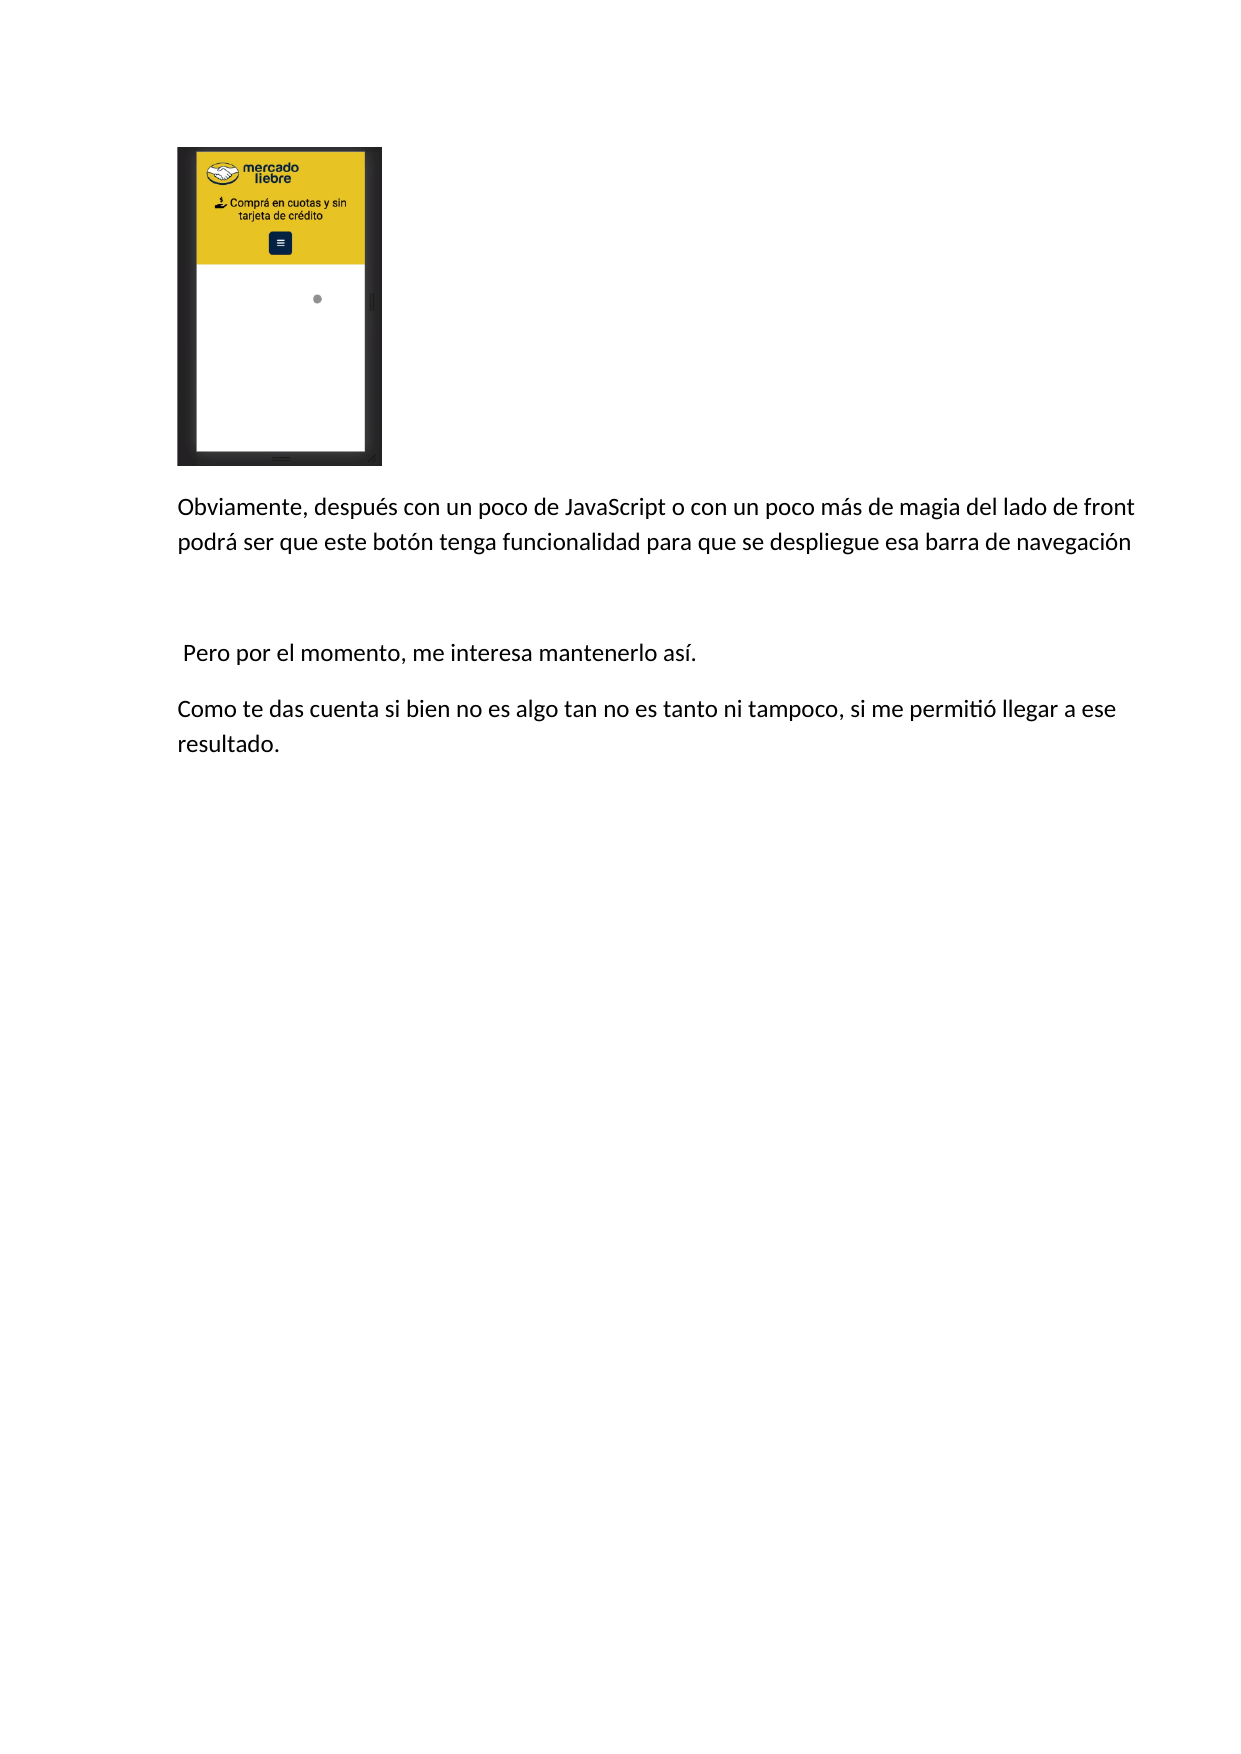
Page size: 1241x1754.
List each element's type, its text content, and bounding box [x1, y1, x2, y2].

text Como te das cuenta si bien no es algo tan no es tanto ni tampoco, si me permitió llegar a ese resultado. [177, 693, 1137, 759]
text Pero por el momento, me interesa mantenerlo así. [177, 637, 1137, 668]
picture [177, 147, 382, 466]
text Obviamente, después con un poco de JavaScript o con un poco más de magia del lado de front podrá ser que este botón tenga funcionalidad para que se despliegue esa barra de navegación [177, 491, 1137, 556]
